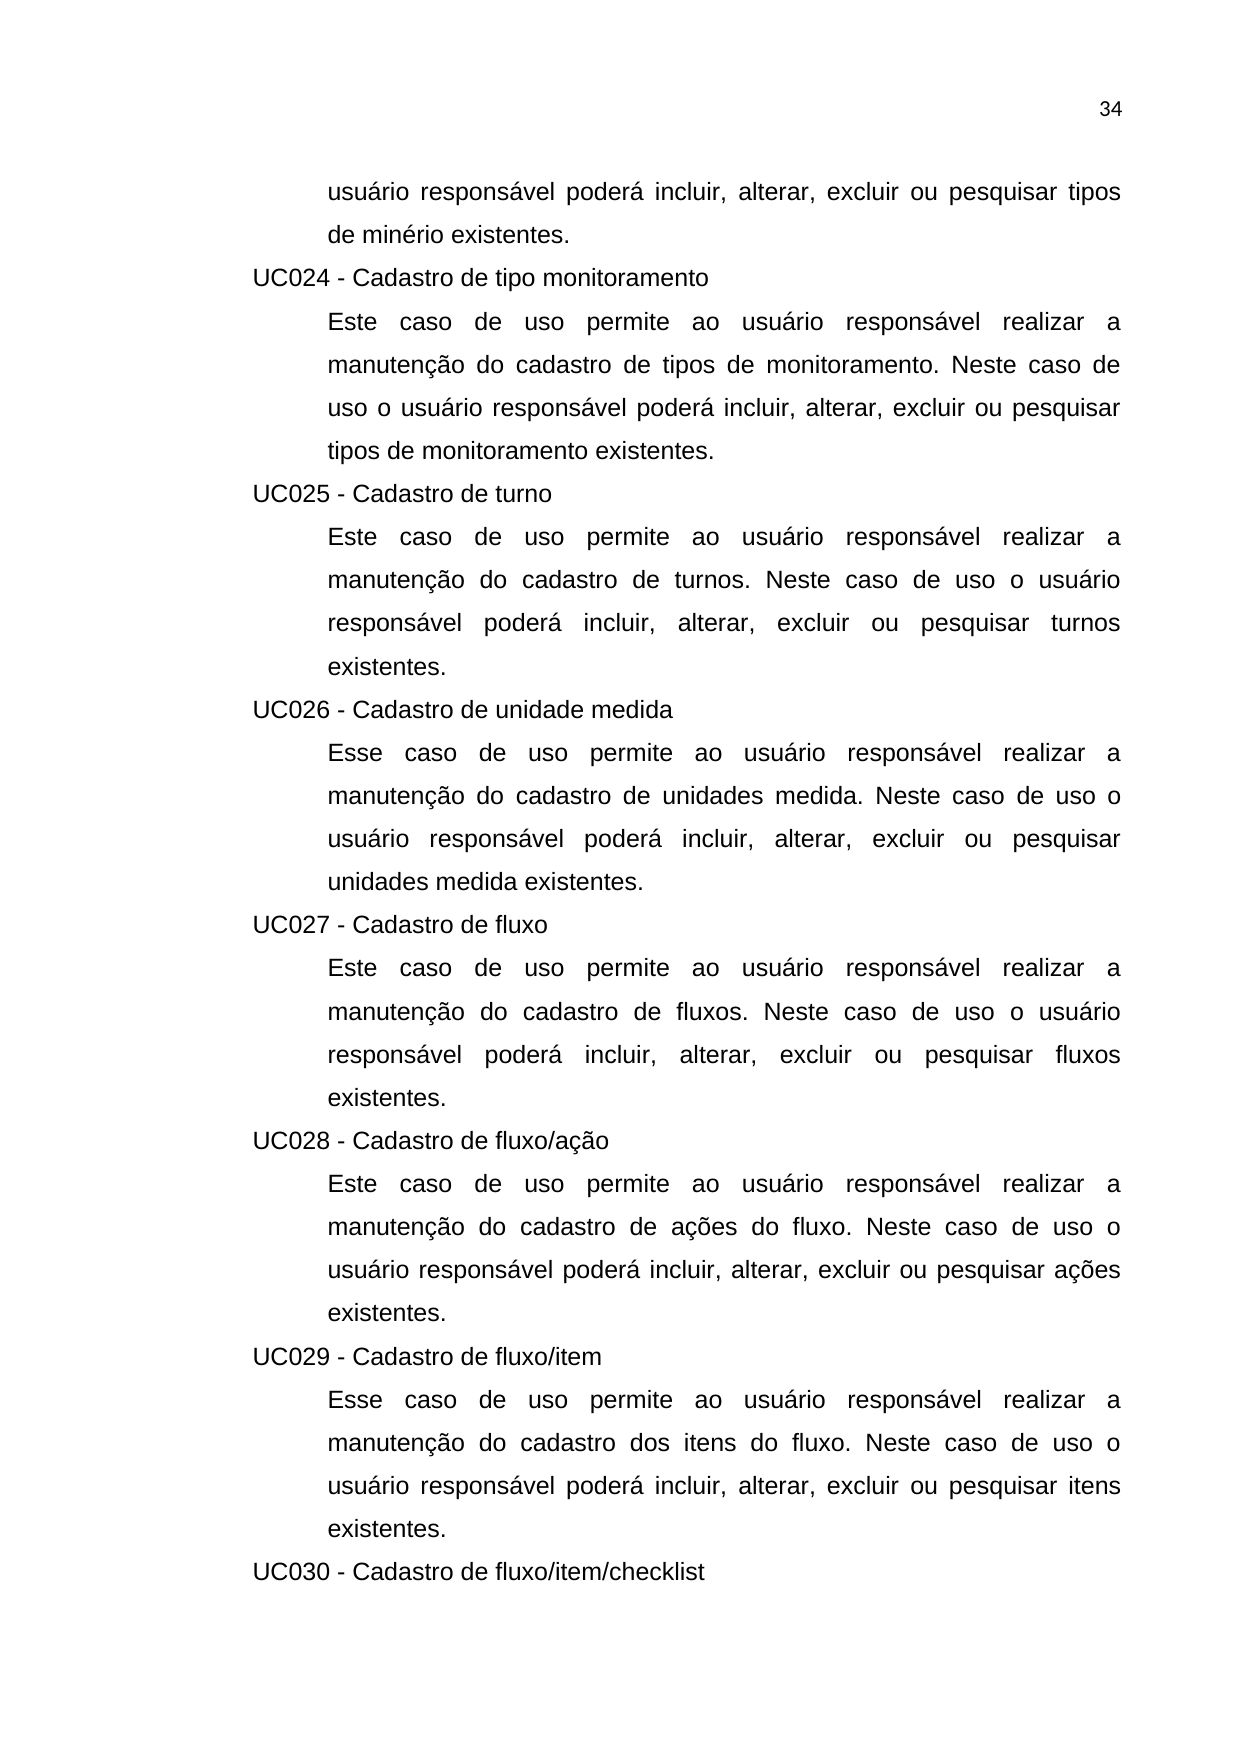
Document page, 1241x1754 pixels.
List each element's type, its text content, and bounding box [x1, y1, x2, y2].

text Este caso de uso permite ao usuário responsável realizar a manutenção do cadastro de turnos. Neste caso de uso o usuário responsável poderá incluir, alterar, excluir ou pesquisar turnos existentes. [327, 522, 1122, 680]
text UC027 - Cadastro de fluxo [177, 910, 1122, 939]
text Este caso de uso permite ao usuário responsável realizar a manutenção do cadastro de tipos de monitoramento. Neste caso de uso o usuário responsável poderá incluir, alterar, excluir ou pesquisar tipos de monitoramento existentes. [327, 307, 1122, 465]
text Esse caso de uso permite ao usuário responsável realizar a manutenção do cadastro dos itens do fluxo. Neste caso de uso o usuário responsável poderá incluir, alterar, excluir ou pesquisar itens existentes. [327, 1385, 1122, 1543]
text UC028 - Cadastro de fluxo/ação [177, 1126, 1122, 1155]
text UC026 - Cadastro de unidade medida [177, 695, 1122, 723]
text UC029 - Cadastro de fluxo/item [177, 1342, 1122, 1370]
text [327, 177, 1122, 249]
text UC025 - Cadastro de turno [177, 479, 1122, 508]
text Este caso de uso permite ao usuário responsável realizar a manutenção do cadastro de ações do fluxo. Neste caso de uso o usuário responsável poderá incluir, alterar, excluir ou pesquisar ações existentes. [327, 1169, 1122, 1327]
text Esse caso de uso permite ao usuário responsável realizar a manutenção do cadastro de unidades medida. Neste caso de uso o usuário responsável poderá incluir, alterar, excluir ou pesquisar unidades medida existentes. [327, 738, 1122, 896]
text Este caso de uso permite ao usuário responsável realizar a manutenção do cadastro de fluxos. Neste caso de uso o usuário responsável poderá incluir, alterar, excluir ou pesquisar fluxos existentes. [327, 953, 1122, 1112]
text UC030 - Cadastro de fluxo/item/checklist [177, 1557, 1122, 1586]
text UC024 - Cadastro de tipo monitoramento [177, 263, 1122, 292]
